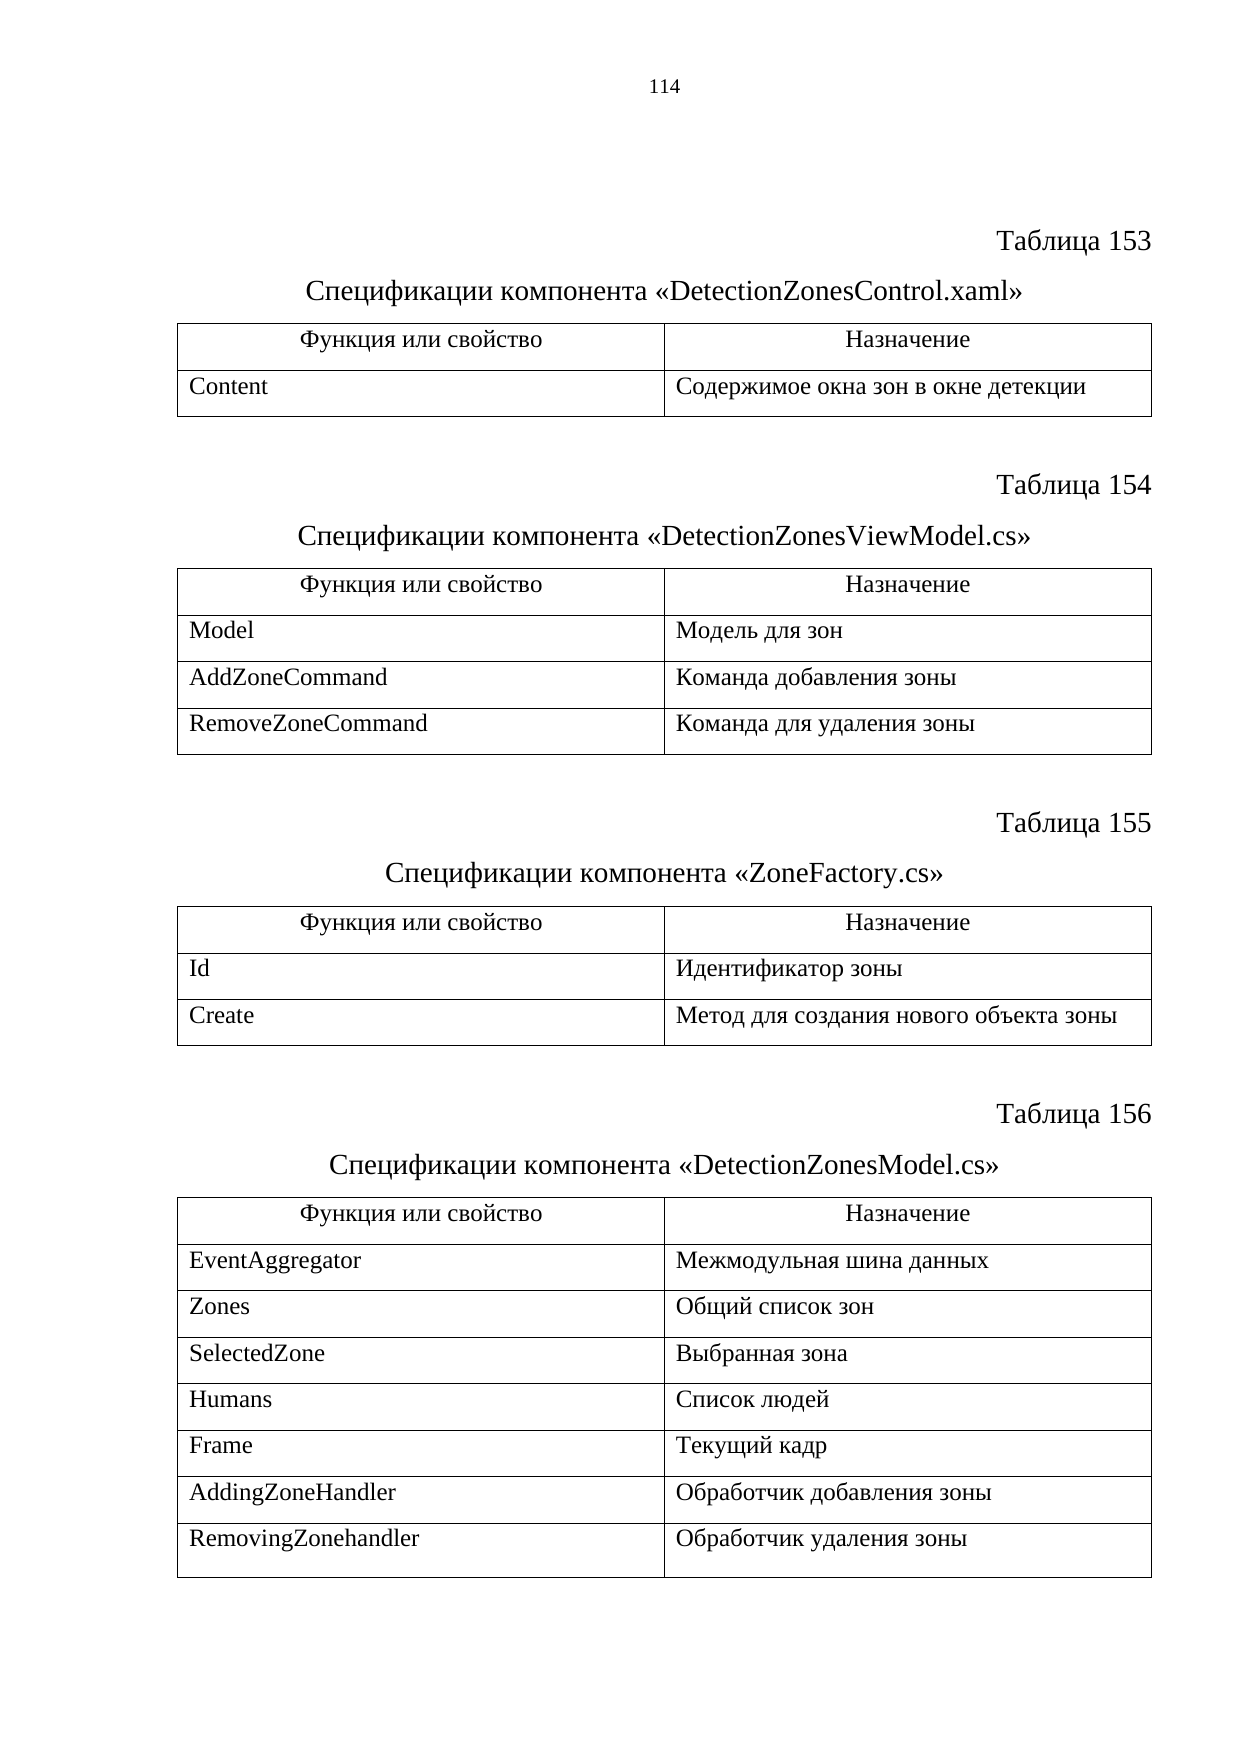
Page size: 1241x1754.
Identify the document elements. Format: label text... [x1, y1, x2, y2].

text Таблица 156 [177, 1097, 1152, 1130]
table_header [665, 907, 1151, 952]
text Таблица 153 [177, 223, 1152, 256]
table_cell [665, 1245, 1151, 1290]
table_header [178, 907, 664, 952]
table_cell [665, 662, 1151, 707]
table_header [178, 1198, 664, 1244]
text Спецификации компонента «ZoneFactory.cs» [177, 856, 1152, 889]
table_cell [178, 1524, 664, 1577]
text Таблица 155 [177, 805, 1152, 839]
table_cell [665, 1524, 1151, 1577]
text Спецификации компонента «DetectionZonesViewModel.cs» [177, 518, 1152, 551]
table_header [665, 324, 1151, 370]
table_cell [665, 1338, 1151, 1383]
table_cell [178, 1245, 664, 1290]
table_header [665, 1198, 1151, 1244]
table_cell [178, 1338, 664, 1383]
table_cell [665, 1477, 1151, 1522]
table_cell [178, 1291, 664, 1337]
text Таблица 154 [177, 467, 1152, 501]
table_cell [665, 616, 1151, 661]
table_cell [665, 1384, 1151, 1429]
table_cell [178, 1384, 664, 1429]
text Спецификации компонента «DetectionZonesControl.xaml» [177, 273, 1152, 306]
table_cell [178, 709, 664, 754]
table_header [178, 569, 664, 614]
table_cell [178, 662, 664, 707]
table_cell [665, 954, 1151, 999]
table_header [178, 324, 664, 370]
text Спецификации компонента «DetectionZonesModel.cs» [177, 1147, 1152, 1181]
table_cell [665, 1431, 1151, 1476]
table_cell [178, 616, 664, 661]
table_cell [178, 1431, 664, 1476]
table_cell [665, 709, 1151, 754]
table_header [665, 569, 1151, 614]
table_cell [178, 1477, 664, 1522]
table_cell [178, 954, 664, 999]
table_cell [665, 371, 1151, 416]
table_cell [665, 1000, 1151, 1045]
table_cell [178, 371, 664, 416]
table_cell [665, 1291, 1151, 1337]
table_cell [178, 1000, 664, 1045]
